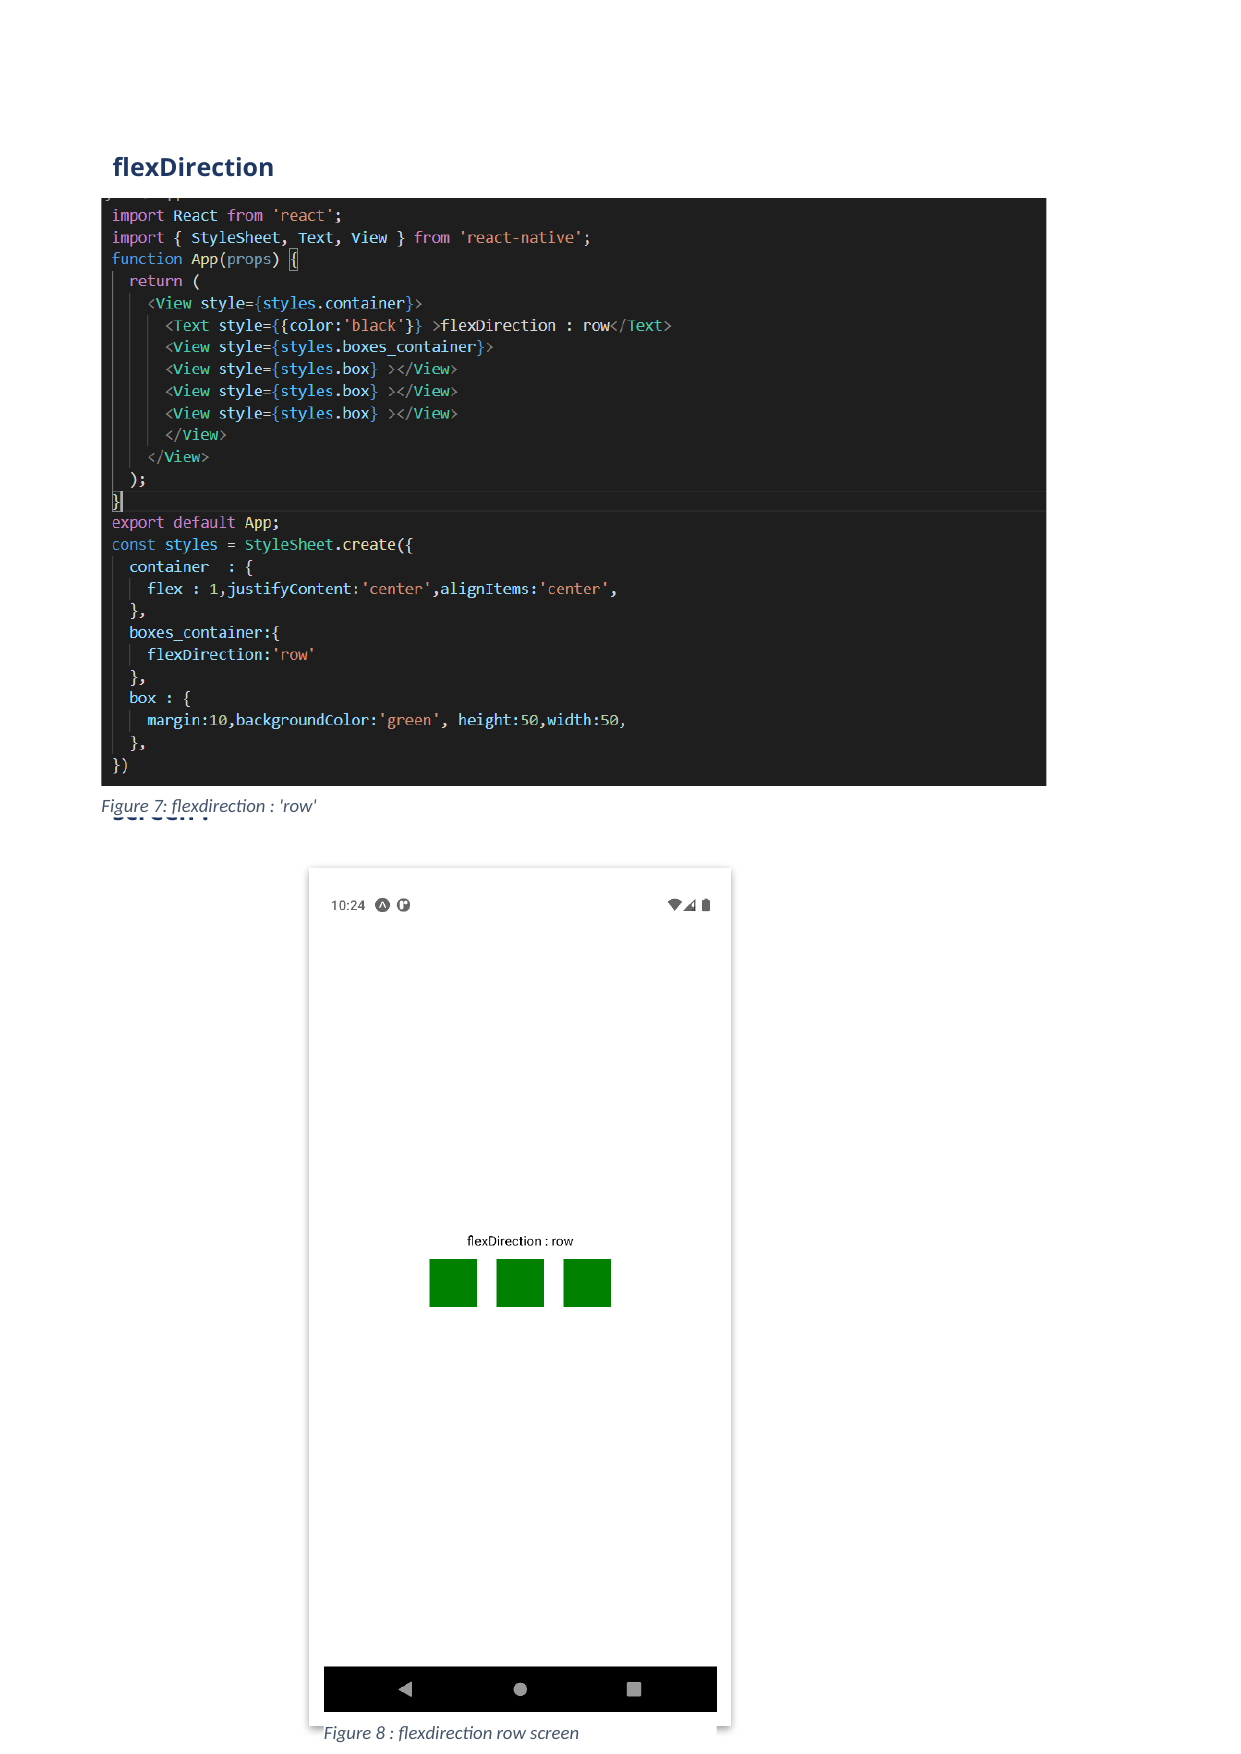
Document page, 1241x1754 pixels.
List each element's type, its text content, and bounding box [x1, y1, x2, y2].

text flexDirection [112, 150, 1128, 184]
picture [324, 882, 717, 1712]
text screen : [112, 631, 1128, 828]
picture [101, 198, 1047, 786]
